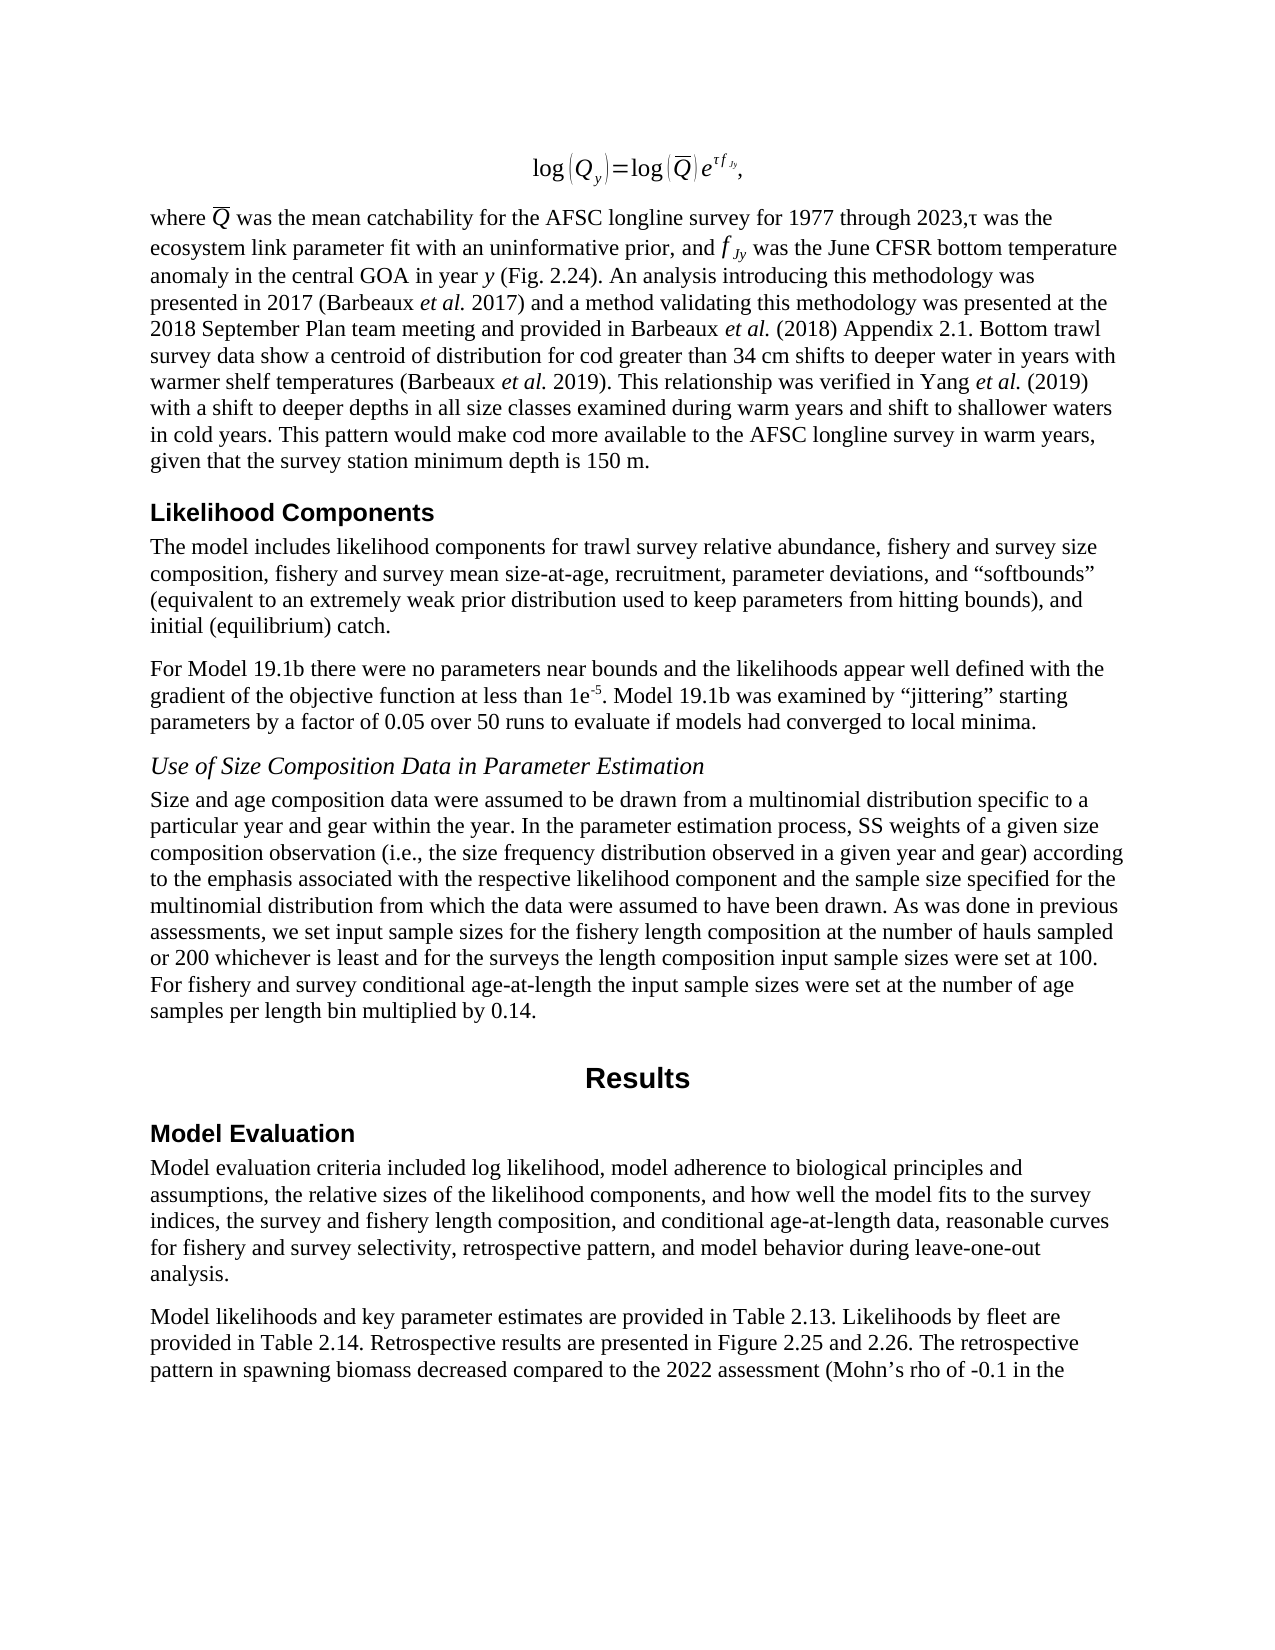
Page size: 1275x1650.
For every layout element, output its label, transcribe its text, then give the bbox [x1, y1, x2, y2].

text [150, 1303, 1125, 1382]
subtitle Likelihood Components [150, 498, 1125, 527]
text , [150, 150, 1125, 187]
subtitle Model Evaluation [150, 1119, 1125, 1148]
text Size and age composition data were assumed to be drawn from a multinomial distribution specific to a particular year and gear within the year. In the parameter estimation process, SS weights of a given size composition observation (i.e., the size frequency distribution observed in a given year and gear) according to the emphasis associated with the respective likelihood component and the sample size specified for the multinomial distribution from which the data were assumed to have been drawn. As was done in previous assessments, we set input sample sizes for the fishery length composition at the number of hauls sampled or 200 whichever is least and for the surveys the length composition input sample sizes were set at 100. For fishery and survey conditional age-at-length the input sample sizes were set at the number of age samples per length bin multiplied by 0.14. [150, 786, 1125, 1023]
text Model evaluation criteria included log likelihood, model adherence to biological principles and assumptions, the relative sizes of the likelihood components, and how well the model fits to the survey indices, the survey and fishery length composition, and conditional age-at-length data, reasonable curves for fishery and survey selectivity, retrospective pattern, and model behavior during leave-one-out analysis. [150, 1154, 1125, 1286]
text For Model 19.1b there were no parameters near bounds and the likelihoods appear well defined with the gradient of the objective function at less than 1e-5. Model 19.1b was examined by “jittering” starting parameters by a factor of 0.05 over 50 runs to evaluate if models had converged to local minima. [150, 656, 1125, 734]
text The model includes likelihood components for trawl survey relative abundance, fishery and survey size composition, fishery and survey mean size-at-age, recruitment, parameter deviations, and “softbounds” (equivalent to an extremely weak prior distribution used to keep parameters from hitting bounds), and initial (equilibrium) catch. [150, 533, 1125, 639]
subtitle Use of Size Composition Data in Parameter Estimation [150, 751, 1125, 780]
text where was the mean catchability for the AFSC longline survey for 1977 through 2023,τ was the ecosystem link parameter fit with an uninformative prior, and was the June CFSR bottom temperature anomaly in the central GOA in year y (Fig. 2.24). An analysis introducing this methodology was presented in 2017 (Barbeaux et al. 2017) and a method validating this methodology was presented at the 2018 September Plan team meeting and provided in Barbeaux et al. (2018) Appendix 2.1. Bottom trawl survey data show a centroid of distribution for cod greater than 34 cm shifts to deeper water in years with warmer shelf temperatures (Barbeaux et al. 2019). This relationship was verified in Yang et al. (2019) with a shift to deeper depths in all size classes examined during warm years and shift to shallower waters in cold years. This pattern would make cod more available to the AFSC longline survey in warm years, given that the survey station minimum depth is 150 m. [150, 204, 1125, 473]
subtitle Results [150, 1061, 1125, 1094]
